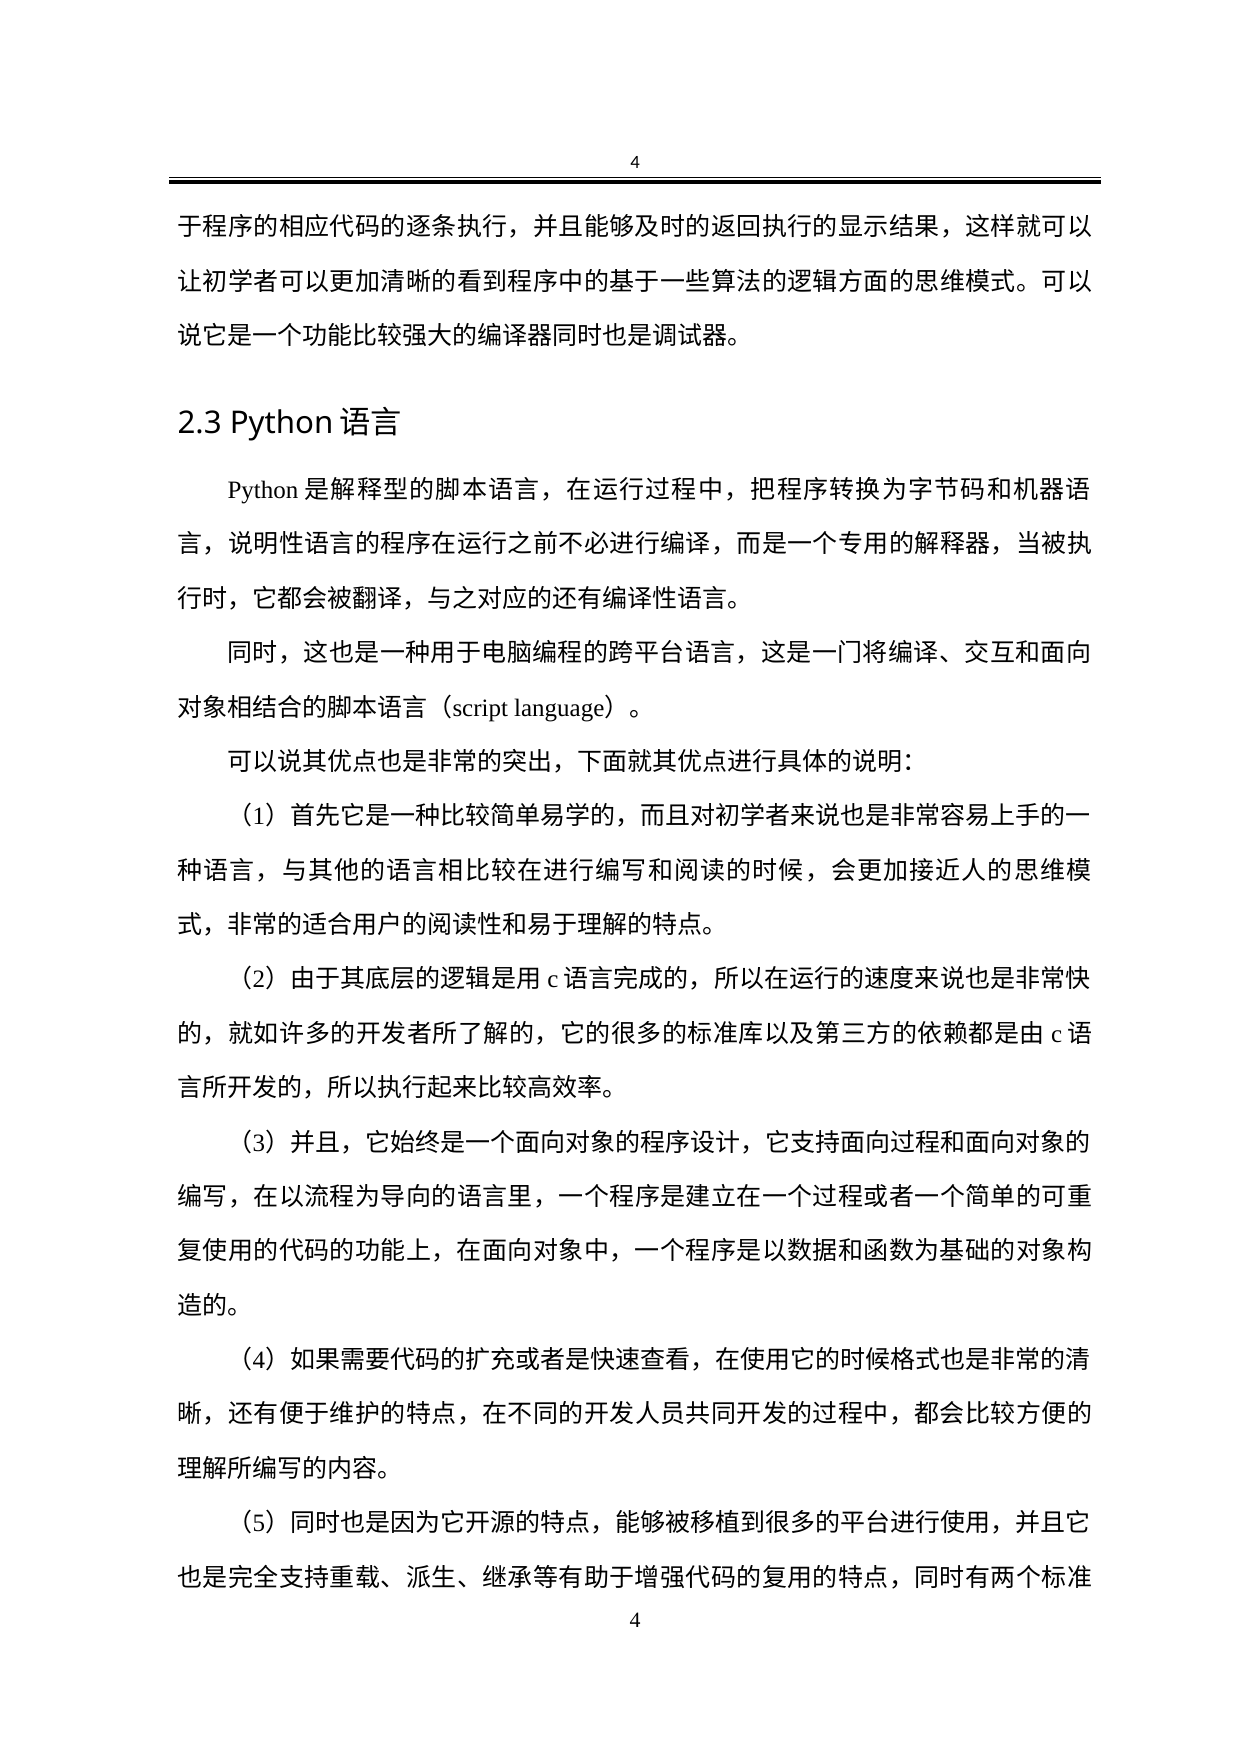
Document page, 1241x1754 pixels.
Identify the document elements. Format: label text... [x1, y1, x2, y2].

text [177, 207, 1092, 352]
text 可以说其优点也是非常的突出，下面就其优点进行具体的说明： [177, 741, 1092, 778]
subtitle 2.3 Python语言 [177, 397, 1092, 442]
text （4）如果需要代码的扩充或者是快速查看，在使用它的时候格式也是非常的清晰，还有便于维护的特点，在不同的开发人员共同开发的过程中，都会比较方便的理解所编写的内容。 [177, 1339, 1092, 1484]
text （3）并且，它始终是一个面向对象的程序设计，它支持面向过程和面向对象的编写，在以流程为导向的语言里，一个程序是建立在一个过程或者一个简单的可重复使用的代码的功能上，在面向对象中，一个程序是以数据和函数为基础的对象构造的。 [177, 1122, 1092, 1321]
text （2）由于其底层的逻辑是用c语言完成的，所以在运行的速度来说也是非常快的，就如许多的开发者所了解的，它的很多的标准库以及第三方的依赖都是由c语言所开发的，所以执行起来比较高效率。 [177, 959, 1092, 1104]
text （1）首先它是一种比较简单易学的，而且对初学者来说也是非常容易上手的一种语言，与其他的语言相比较在进行编写和阅读的时候，会更加接近人的思维模式，非常的适合用户的阅读性和易于理解的特点。 [177, 796, 1092, 941]
text 同时，这也是一种用于电脑编程的跨平台语言，这是一门将编译、交互和面向对象相结合的脚本语言（script language）。 [177, 633, 1092, 723]
text Python是解释型的脚本语言，在运行过程中，把程序转换为字节码和机器语言，说明性语言的程序在运行之前不必进行编译，而是一个专用的解释器，当被执行时，它都会被翻译，与之对应的还有编译性语言。 [177, 469, 1092, 614]
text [177, 1503, 1092, 1593]
